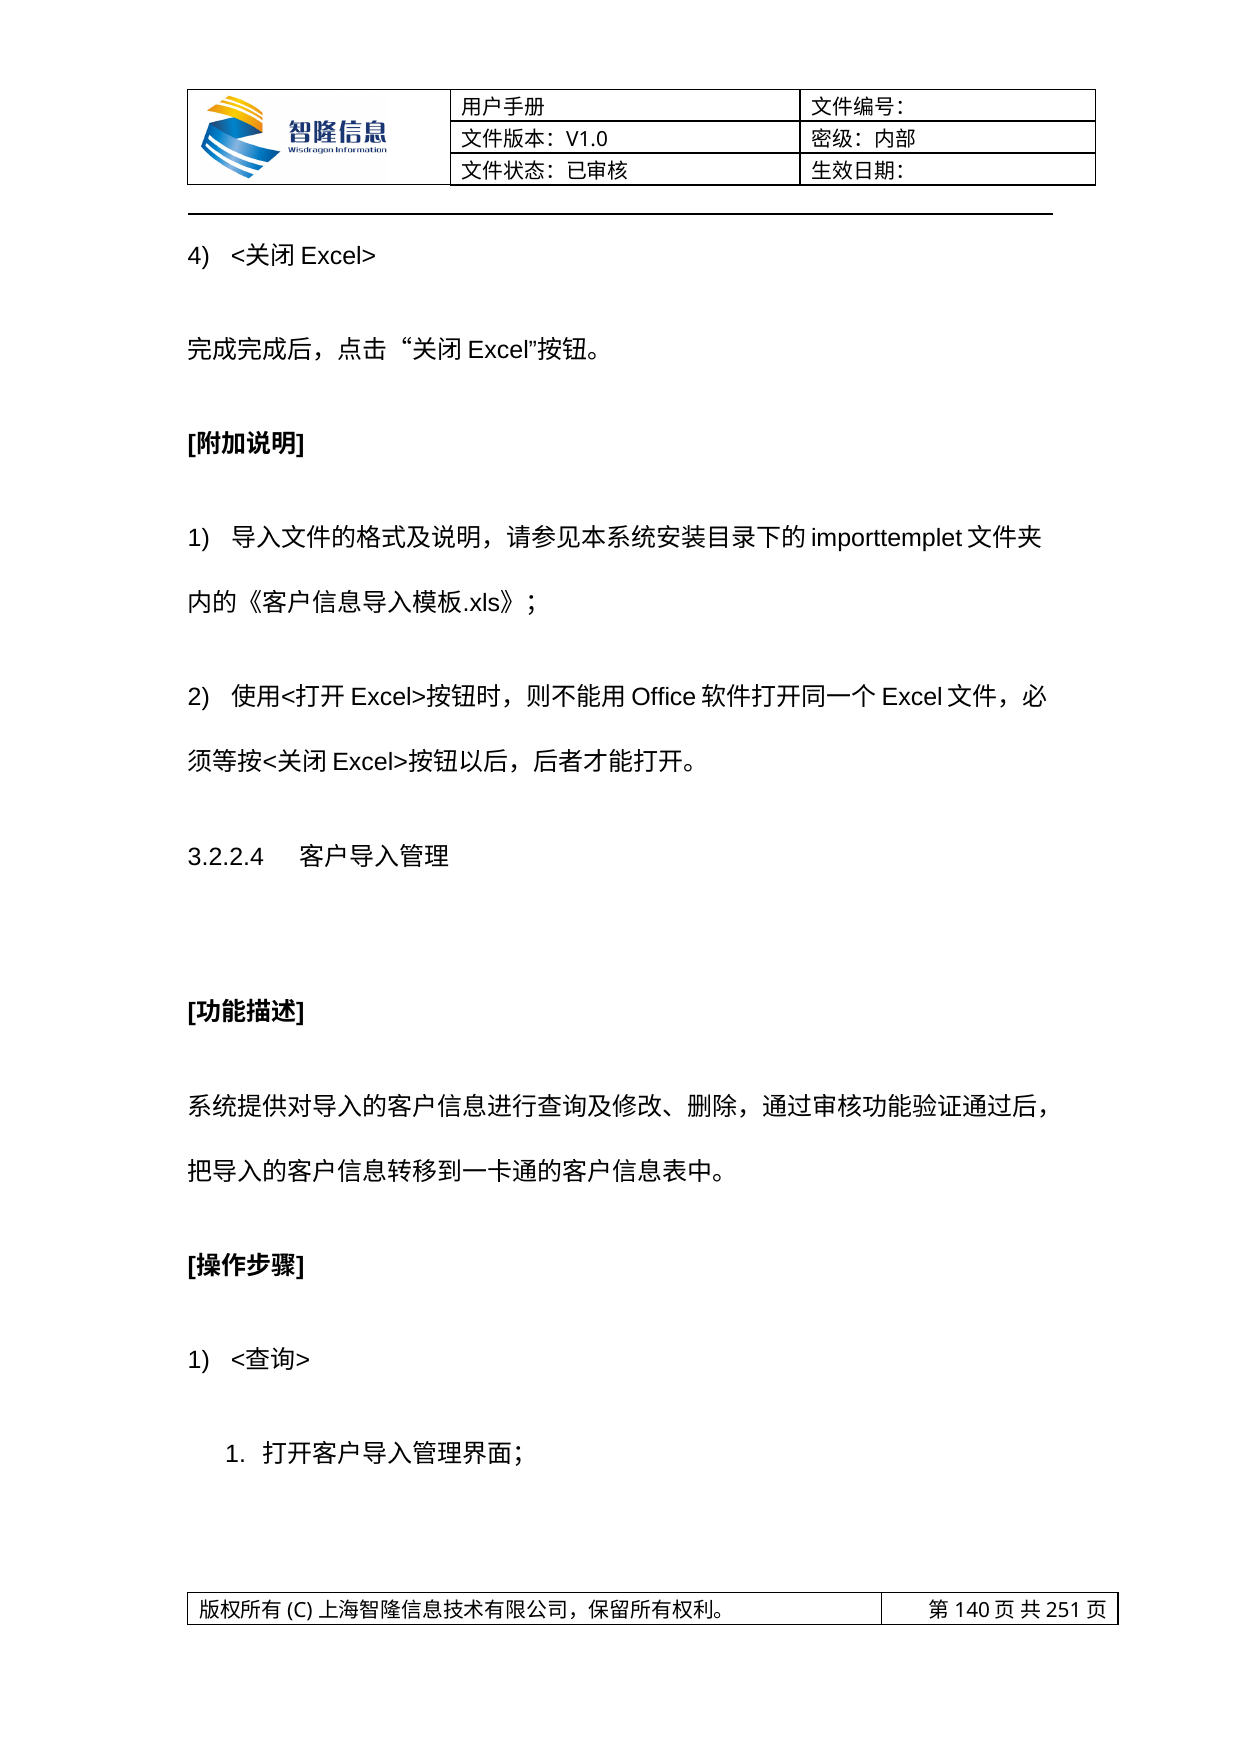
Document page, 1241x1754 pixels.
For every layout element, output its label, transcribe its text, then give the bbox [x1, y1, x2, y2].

text 4) <关闭Excel> [187, 221, 1053, 286]
text [附加说明] [187, 409, 1053, 474]
picture [198, 91, 388, 183]
text 1) <查询> [187, 1325, 1053, 1390]
text 3.2.2.4 客户导入管理 [187, 822, 1053, 887]
list 打开客户导入管理界面； [225, 1419, 1053, 1484]
text 2) 使用<打开Excel>按钮时，则不能用Office软件打开同一个Excel文件，必须等按<关闭Excel>按钮以后，后者才能打开。 [187, 662, 1053, 792]
text [功能描述] [187, 977, 1053, 1042]
text 系统提供对导入的客户信息进行查询及修改、删除，通过审核功能验证通过后，把导入的客户信息转移到一卡通的客户信息表中。 [187, 1072, 1053, 1202]
text [操作步骤] [187, 1231, 1053, 1296]
text 1) 导入文件的格式及说明，请参见本系统安装目录下的importtemplet文件夹内的《客户信息导入模板.xls》； [187, 503, 1053, 633]
text 完成完成后，点击“关闭Excel”按钮。 [187, 315, 1053, 380]
